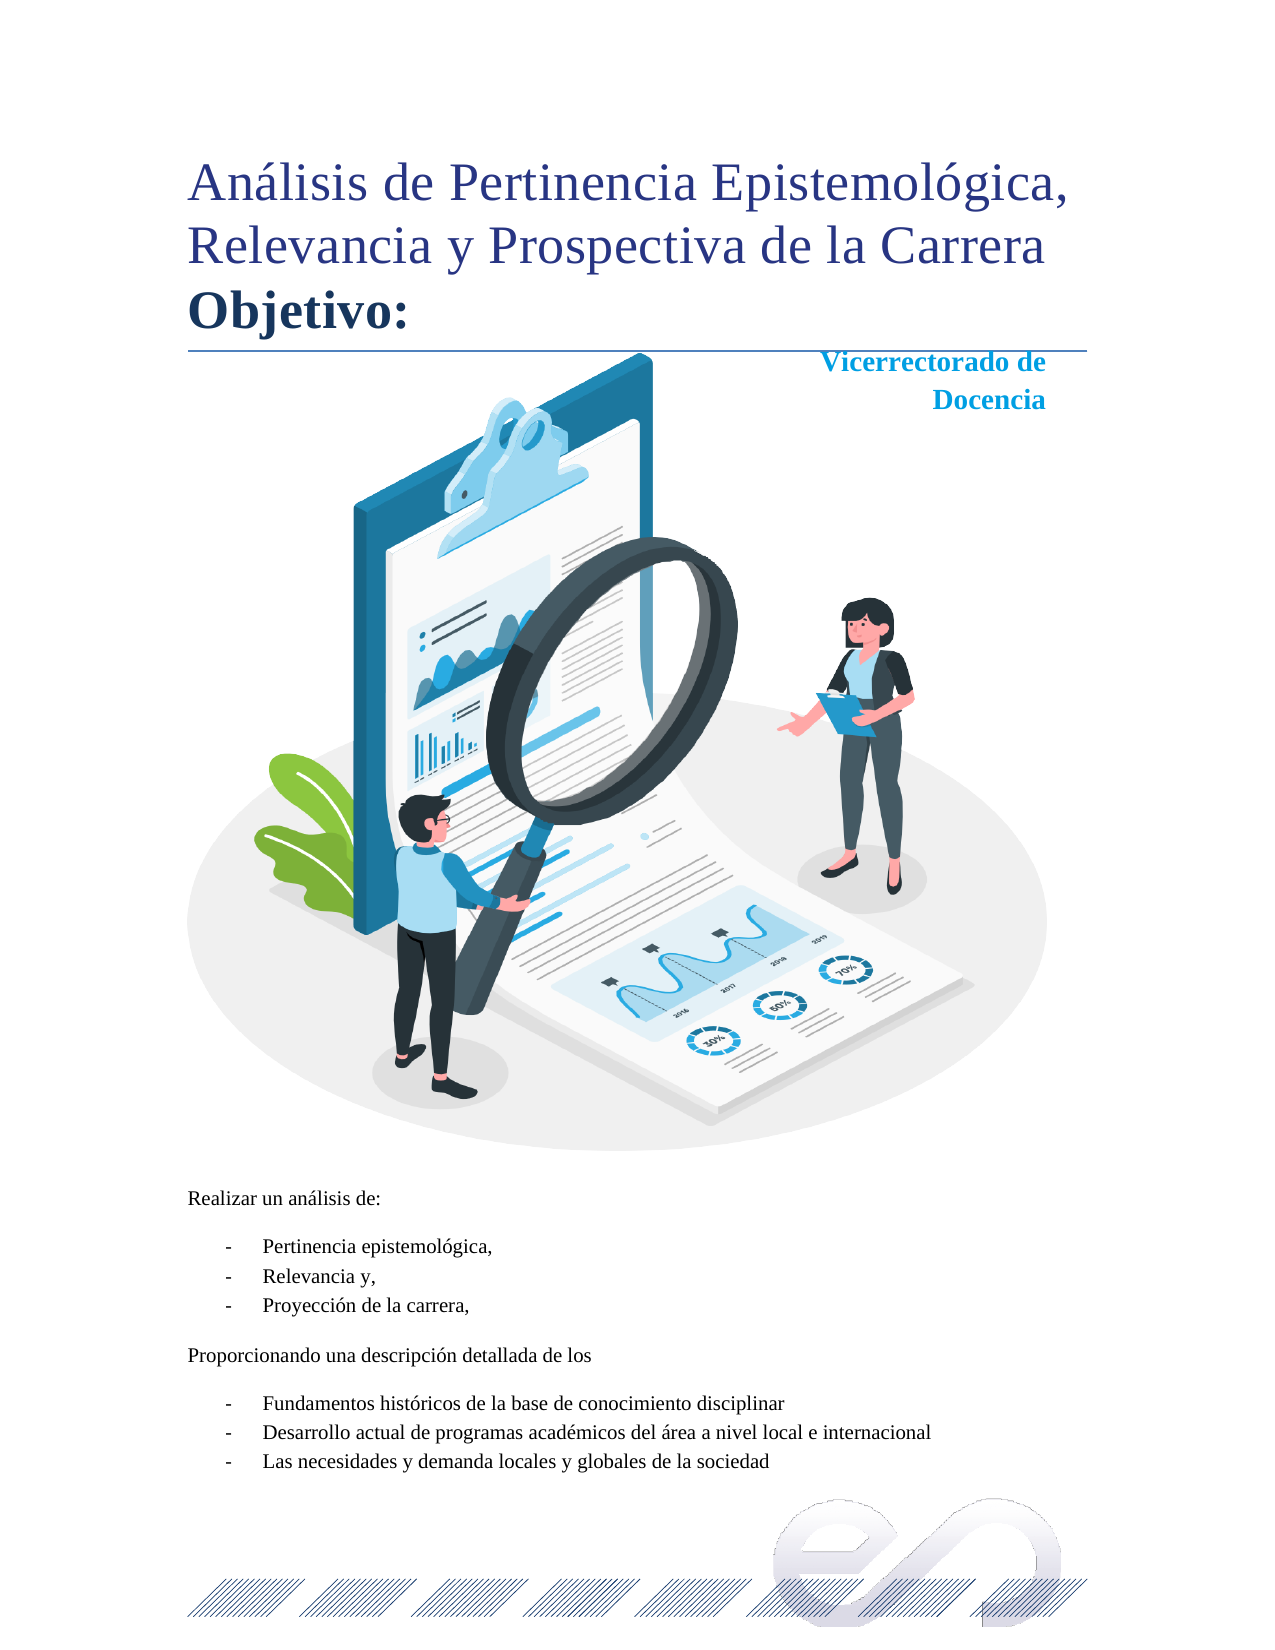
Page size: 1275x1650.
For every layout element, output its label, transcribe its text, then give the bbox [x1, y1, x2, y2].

text Proporcionando una descripción detallada de los [187, 1343, 1087, 1367]
list Proyección de la carrera, [225, 1293, 1087, 1318]
picture [772, 1496, 1061, 1627]
list Relevancia y, [225, 1263, 1087, 1289]
list Fundamentos históricos de la base de conocimiento disciplinar [225, 1391, 1087, 1416]
list Desarrollo actual de programas académicos del área a nivel local e internacional [225, 1420, 1087, 1446]
title Análisis de Pertinencia Epistemológica, Relevancia y Prospectiva de la Carrera Objetivo: [187, 150, 1087, 352]
picture [187, 353, 1047, 1151]
list Las necesidades y demanda locales y globales de la sociedad [225, 1449, 1087, 1475]
list Pertinencia epistemológica, [225, 1234, 1087, 1260]
picture [828, 353, 836, 362]
